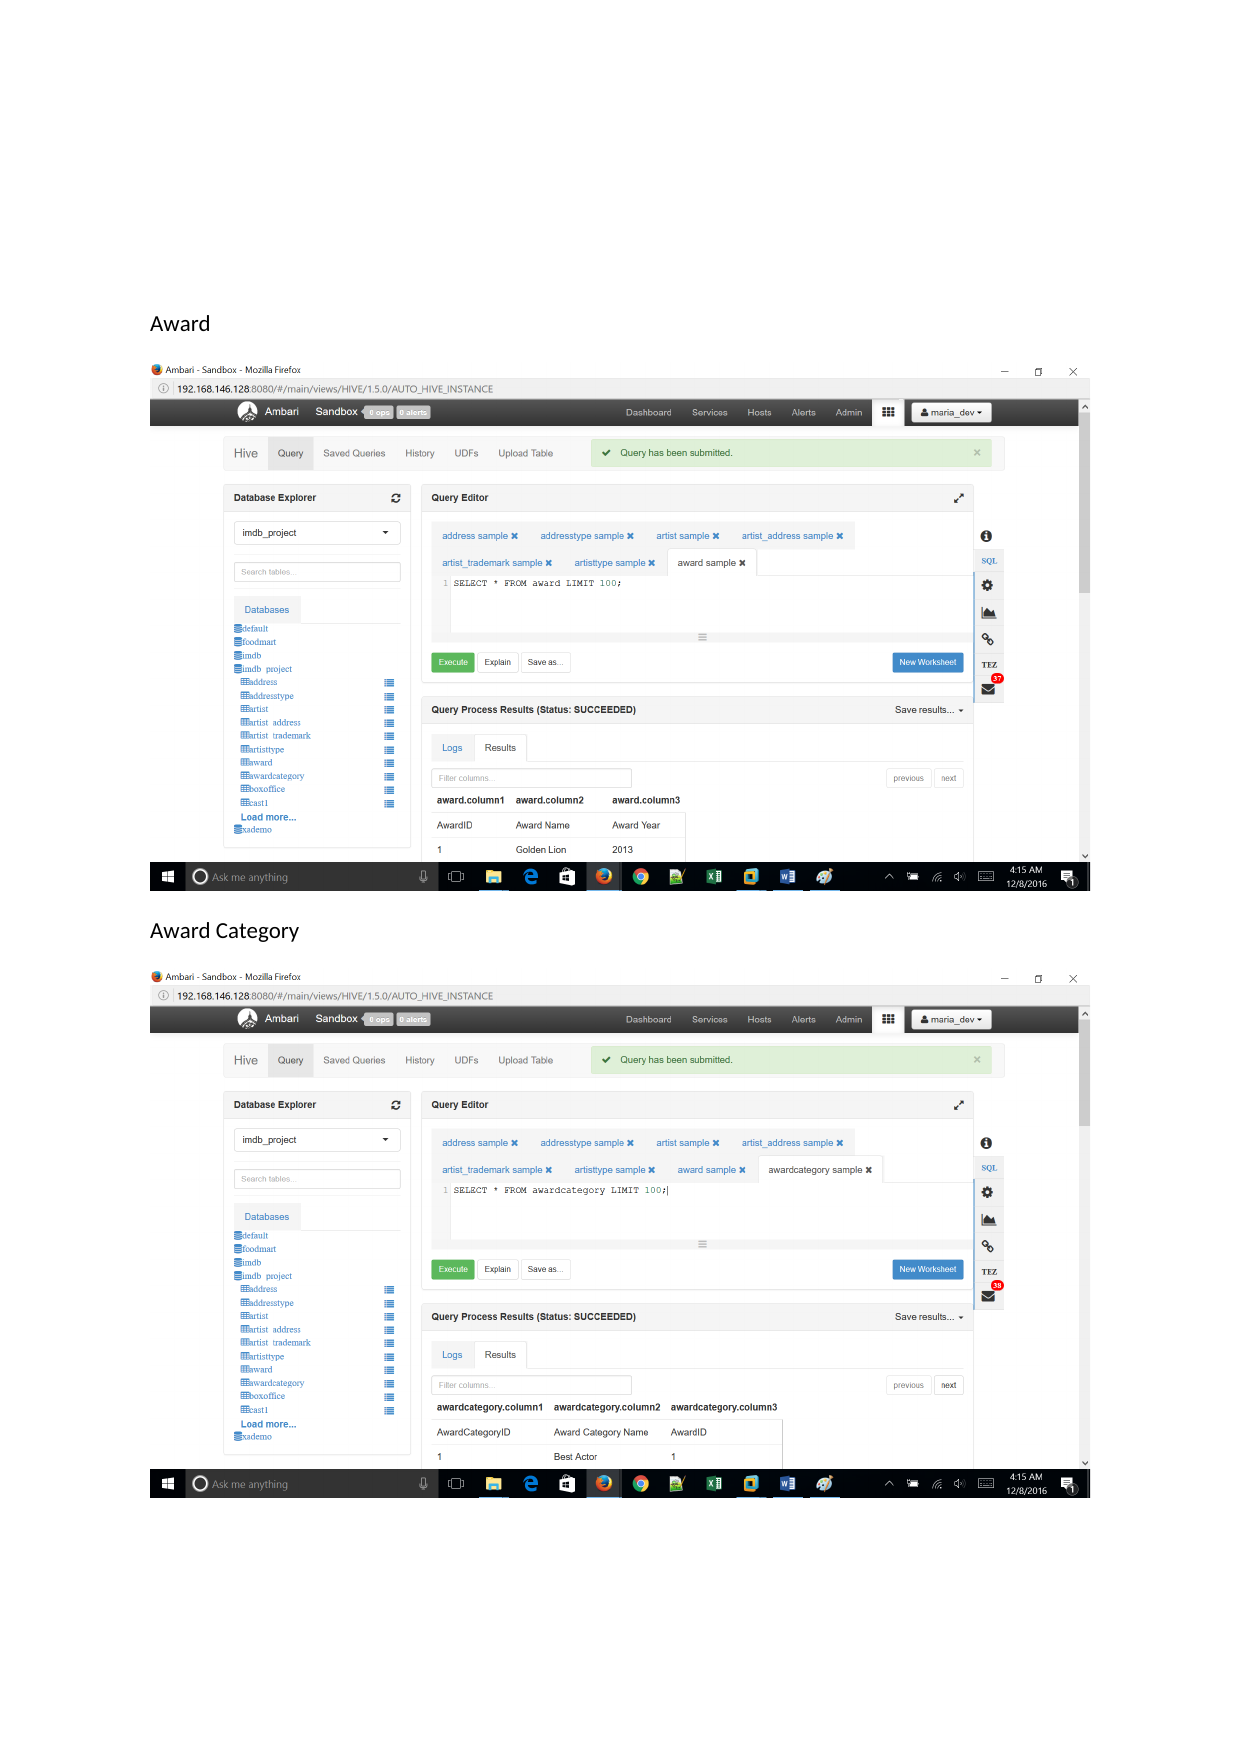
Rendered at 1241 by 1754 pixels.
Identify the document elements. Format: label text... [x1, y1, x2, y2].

picture [150, 362, 1091, 891]
text Award Category [150, 916, 1090, 944]
picture [150, 968, 1091, 1498]
text Award [150, 309, 1090, 337]
